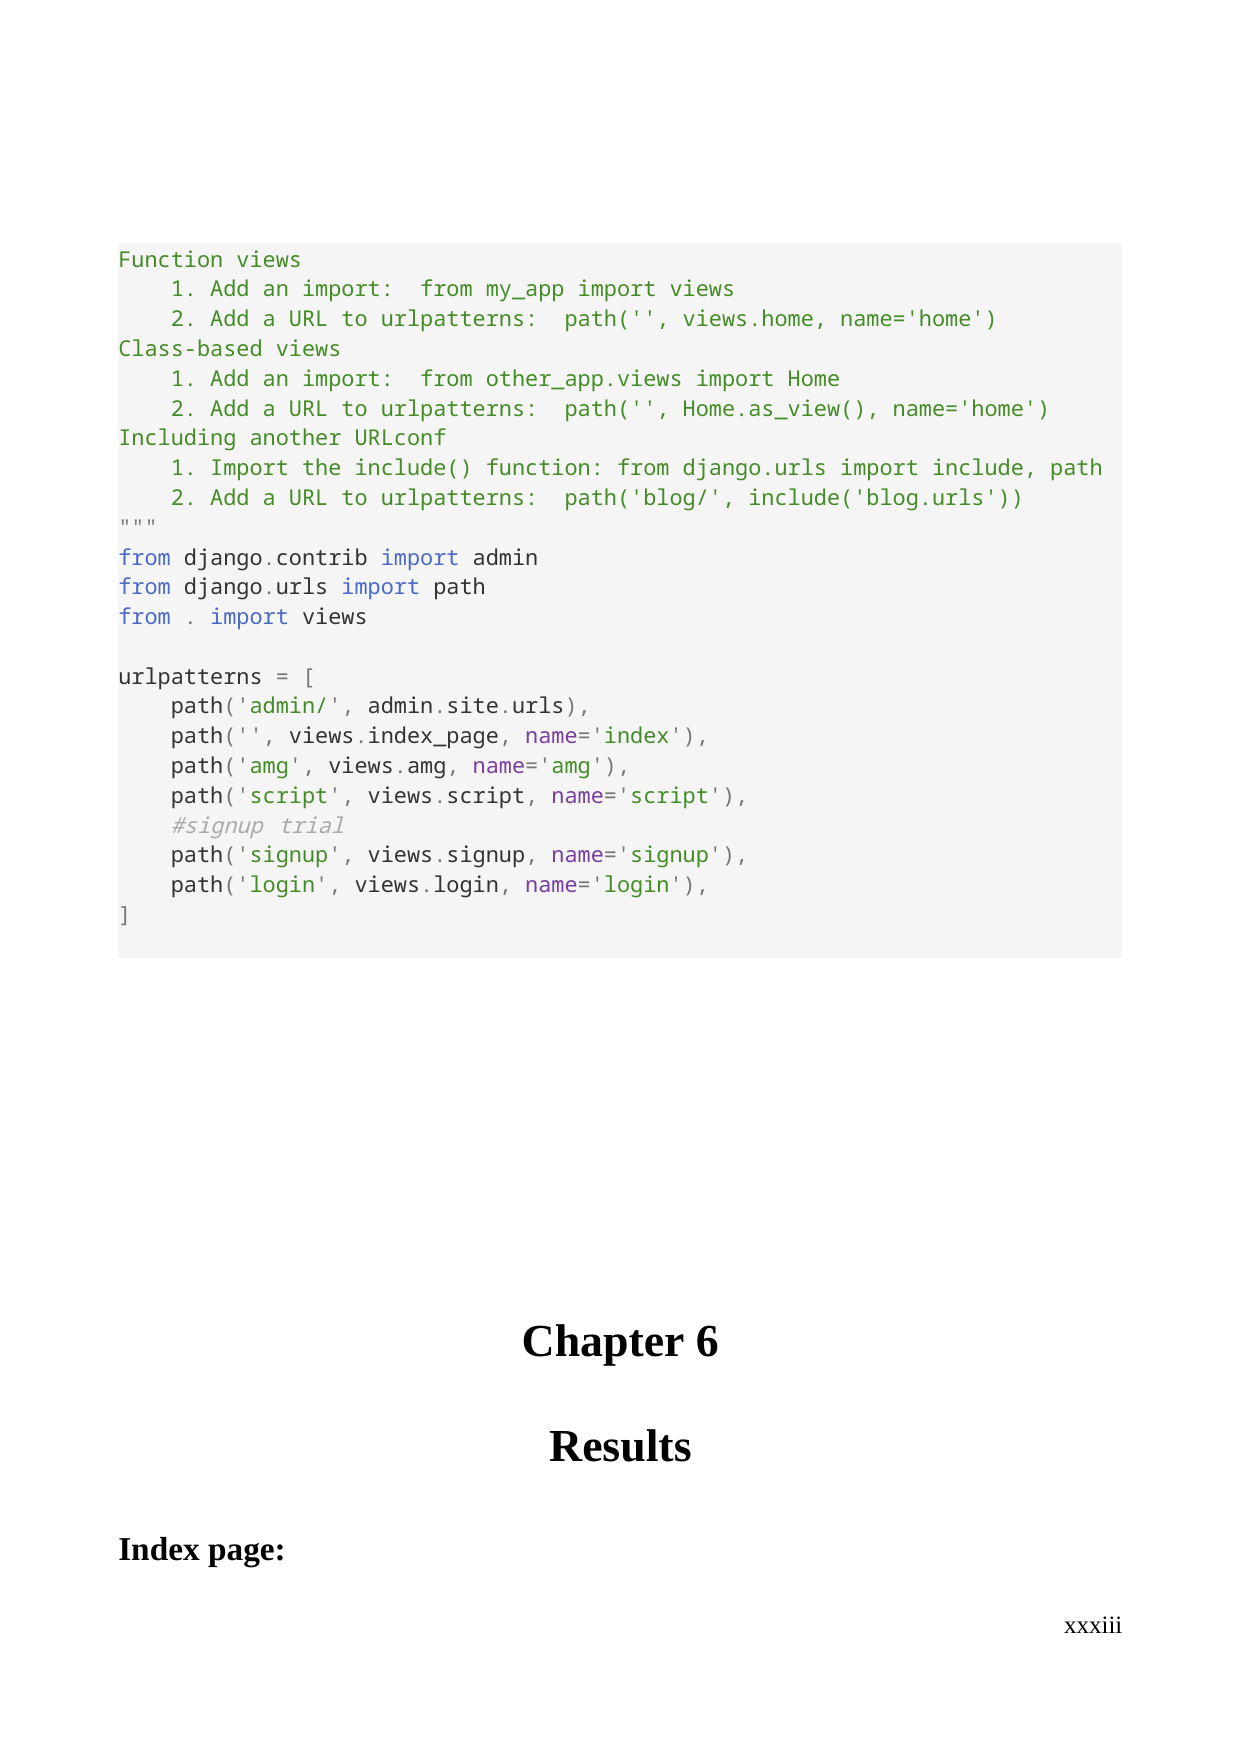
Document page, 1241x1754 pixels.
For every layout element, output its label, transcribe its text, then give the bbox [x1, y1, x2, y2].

text path('admin/', admin.site.urls), [118, 690, 1122, 720]
text Function views [118, 243, 1122, 273]
text path('login', views.login, name='login'), [118, 869, 1122, 899]
text Index page: [118, 1529, 1122, 1567]
text 1. Import the include() function: from django.urls import include, path [118, 452, 1122, 482]
text path('amg', views.amg, name='amg'), [118, 750, 1122, 780]
text urlpatterns = [ [118, 661, 1122, 690]
text from . import views [118, 601, 1122, 631]
text 2. Add a URL to urlpatterns: path('', Home.as_view(), name='home') [118, 392, 1122, 422]
text """ [118, 512, 1122, 541]
text Including another URLconf [118, 422, 1122, 452]
text path('script', views.script, name='script'), [118, 780, 1122, 809]
text 2. Add a URL to urlpatterns: path('blog/', include('blog.urls')) [118, 482, 1122, 512]
text ] [118, 899, 1122, 929]
text path('', views.index_page, name='index'), [118, 720, 1122, 750]
text 2. Add a URL to urlpatterns: path('', views.home, name='home') [118, 303, 1122, 333]
text 1. Add an import: from my_app import views [118, 273, 1122, 303]
text #signup trial [118, 809, 1122, 839]
text Class-based views [118, 333, 1122, 363]
text 1. Add an import: from other_app.views import Home [118, 363, 1122, 392]
text from django.contrib import admin [118, 541, 1122, 571]
text Chapter 6 [118, 1313, 1122, 1366]
text Results [118, 1418, 1122, 1471]
text from django.urls import path [118, 571, 1122, 601]
text path('signup', views.signup, name='signup'), [118, 839, 1122, 869]
